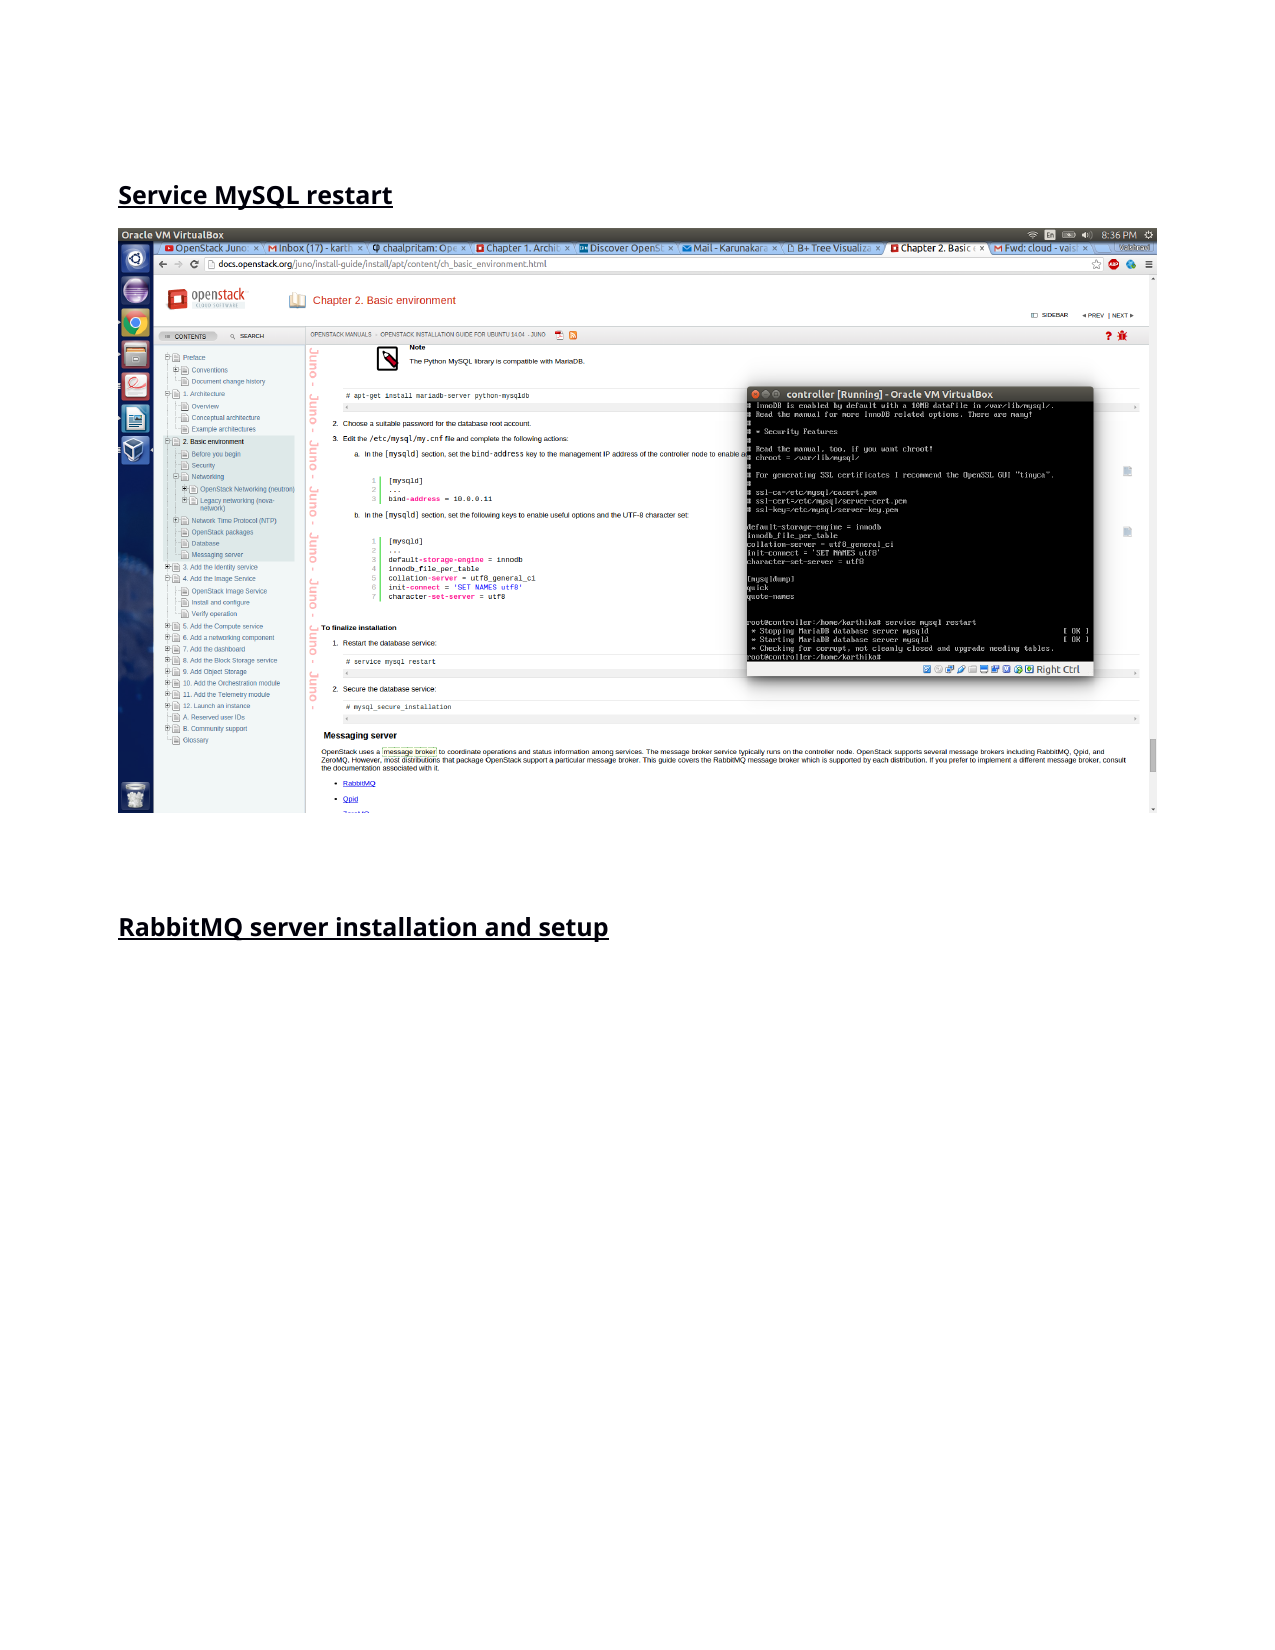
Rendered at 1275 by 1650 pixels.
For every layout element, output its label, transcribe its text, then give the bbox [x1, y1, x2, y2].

picture [118, 228, 1157, 813]
text RabbitMQ server installation and setup [118, 909, 1157, 943]
text Service MySQL restart [118, 178, 1157, 212]
